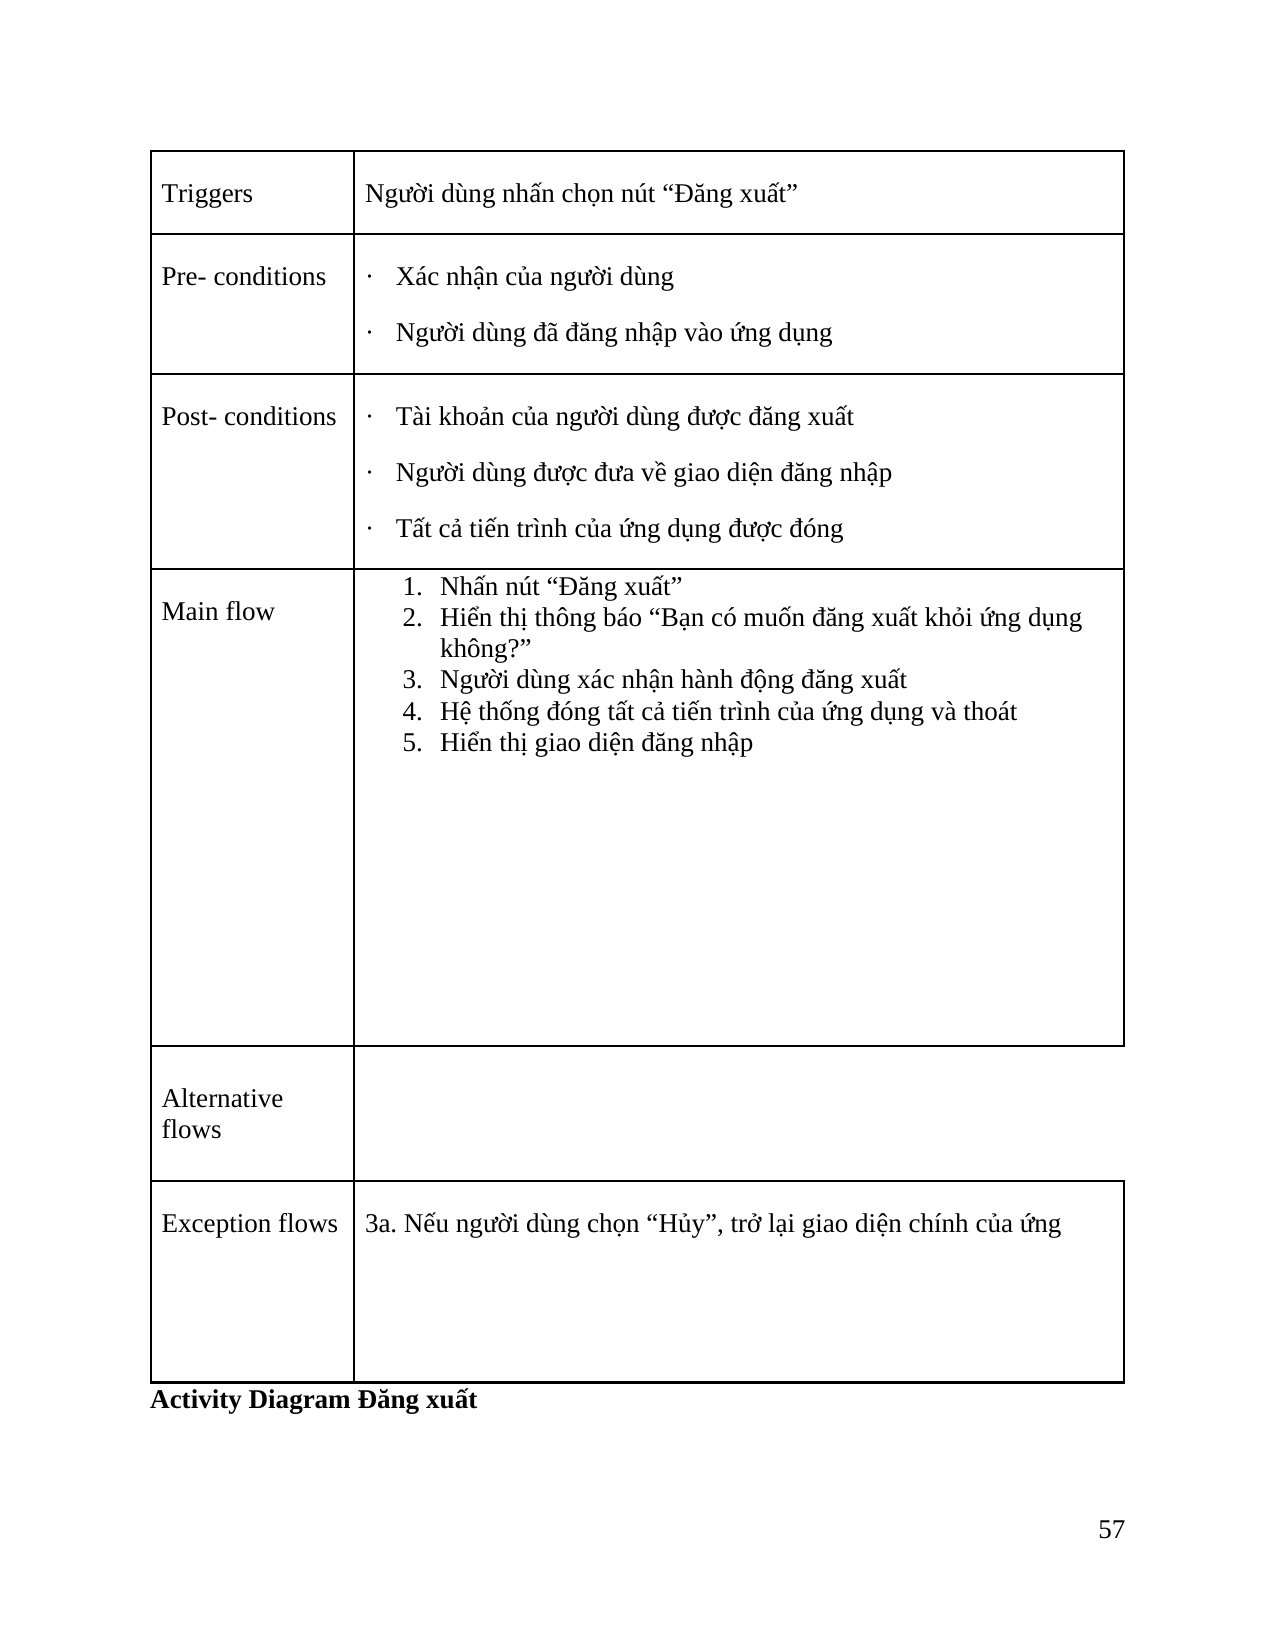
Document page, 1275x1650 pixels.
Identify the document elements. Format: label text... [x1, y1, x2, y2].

table_cell 3a. Nếu người dùng chọn “Hủy”, trở lại giao diện chính của ứng [355, 1182, 1123, 1381]
table_cell [355, 1047, 1124, 1180]
table_cell Người dùng nhấn chọn nút “Đăng xuất” [355, 152, 1123, 233]
text Activity Diagram Đăng xuất [150, 1384, 1125, 1415]
table_cell Alternative flows [152, 1047, 353, 1180]
table_cell Exception flows [152, 1182, 353, 1381]
table_cell Post- conditions [152, 375, 353, 568]
table_cell Main flow [152, 570, 353, 1045]
table_cell Triggers [152, 152, 353, 233]
table_cell Pre- conditions [152, 235, 353, 373]
table_cell Nhấn nút “Đăng xuất” Hiển thị thông báo “Bạn có muốn đăng xuất khỏi ứng dụng không?” Người dùng xác nhận hành động đăng xuất Hệ thống đóng tất cả tiến trình của ứng dụng và thoát Hiển thị giao diện đăng nhập [355, 570, 1123, 1045]
table_cell · Xác nhận của người dùng · Người dùng đã đăng nhập vào ứng dụng [355, 235, 1123, 373]
table_cell · Tài khoản của người dùng được đăng xuất · Người dùng được đưa về giao diện đăng nhập · Tất cả tiến trình của ứng dụng được đóng [355, 375, 1123, 568]
